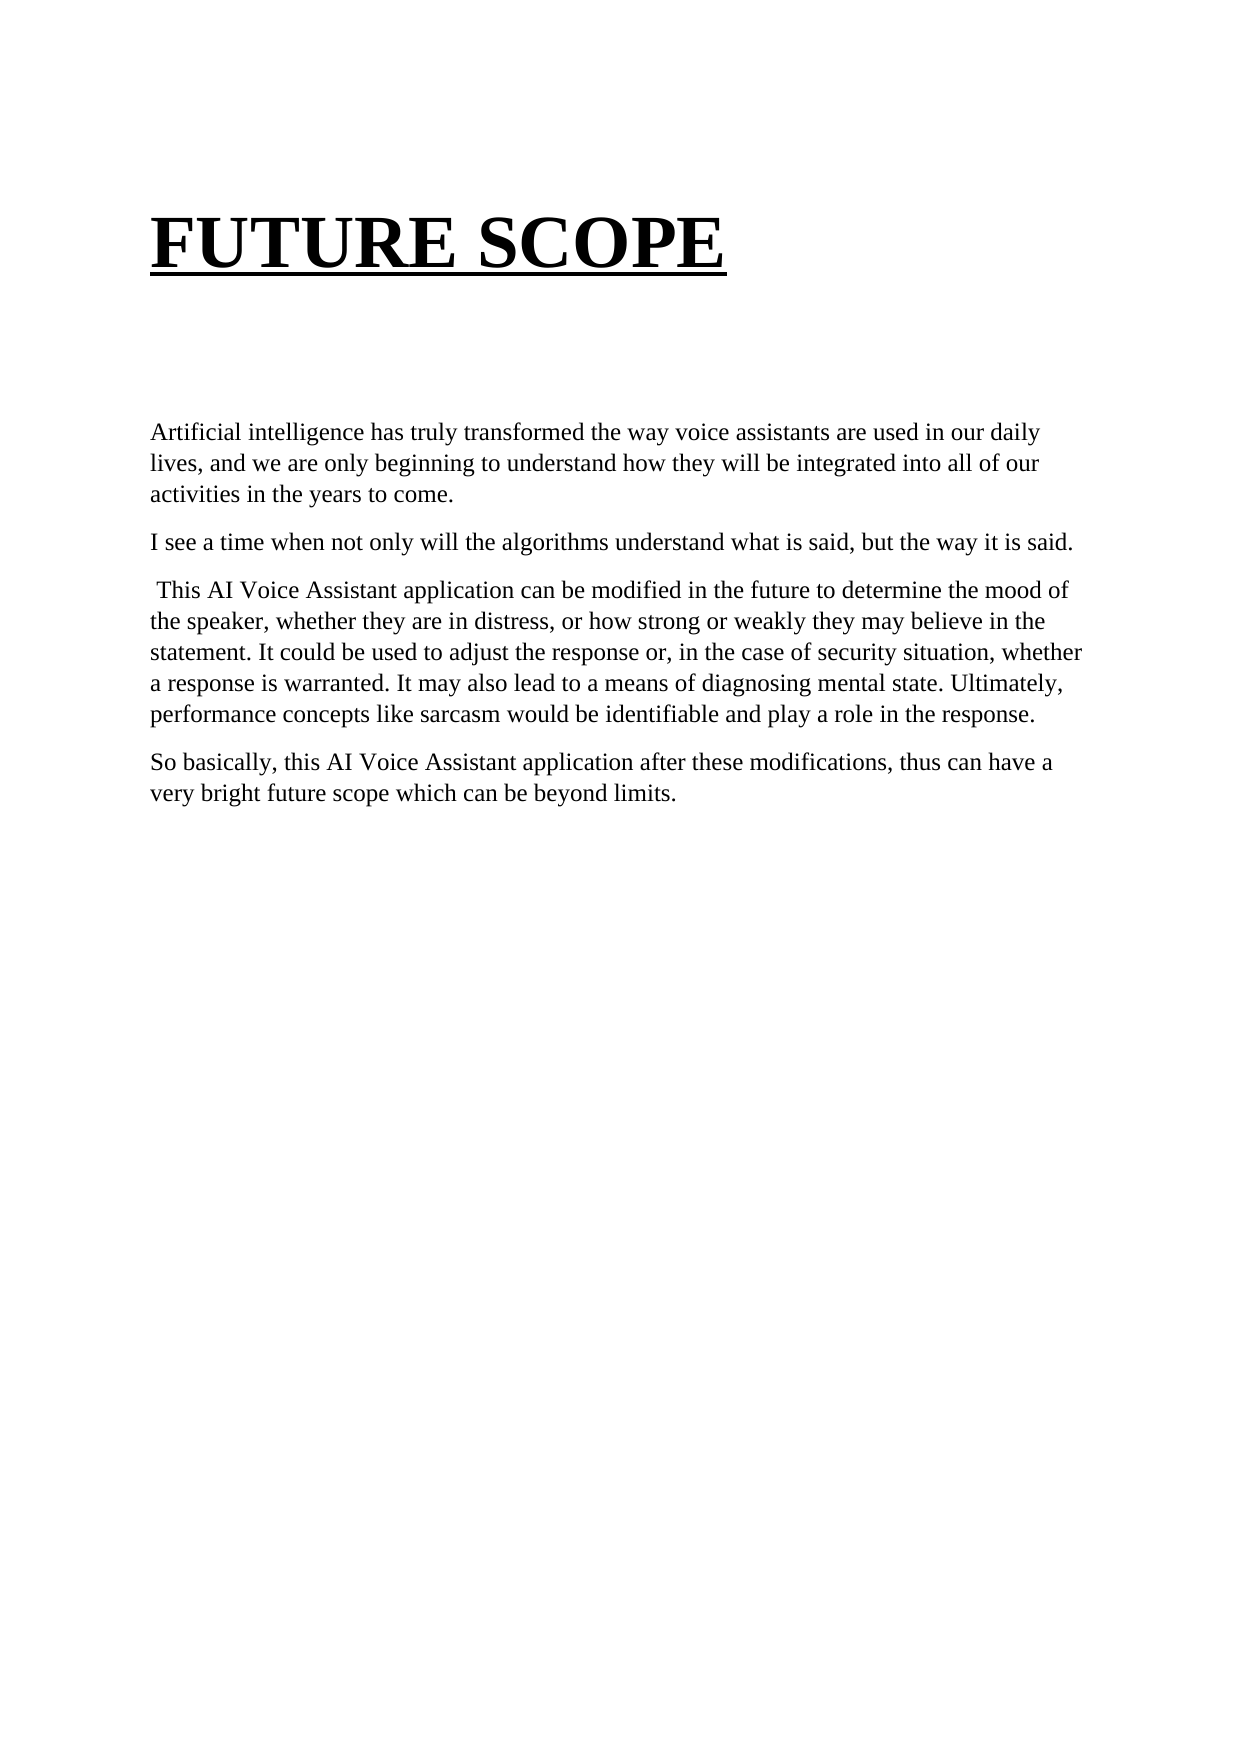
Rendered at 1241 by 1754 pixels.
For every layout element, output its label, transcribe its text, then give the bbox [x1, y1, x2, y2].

text Artificial intelligence has truly transformed the way voice assistants are used in our daily lives, and we are only beginning to understand how they will be integrated into all of our activities in the years to come. [150, 417, 1090, 508]
text So basically, this AI Voice Assistant application after these modifications, thus can have a very bright future scope which can be beyond limits. [150, 747, 1090, 806]
text This AI Voice Assistant application can be modified in the future to determine the mood of the speaker, whether they are in distress, or how strong or weakly they may believe in the statement. It could be used to adjust the response or, in the case of security situation, whether a response is warranted. It may also lead to a means of diagnosing mental state. Ultimately, performance concepts like sarcasm would be identifiable and play a role in the response. [150, 575, 1090, 728]
text I see a time when not only will the algorithms understand what is said, but the way it is said. [150, 527, 1090, 556]
text FUTURE SCOPE [150, 198, 1090, 284]
